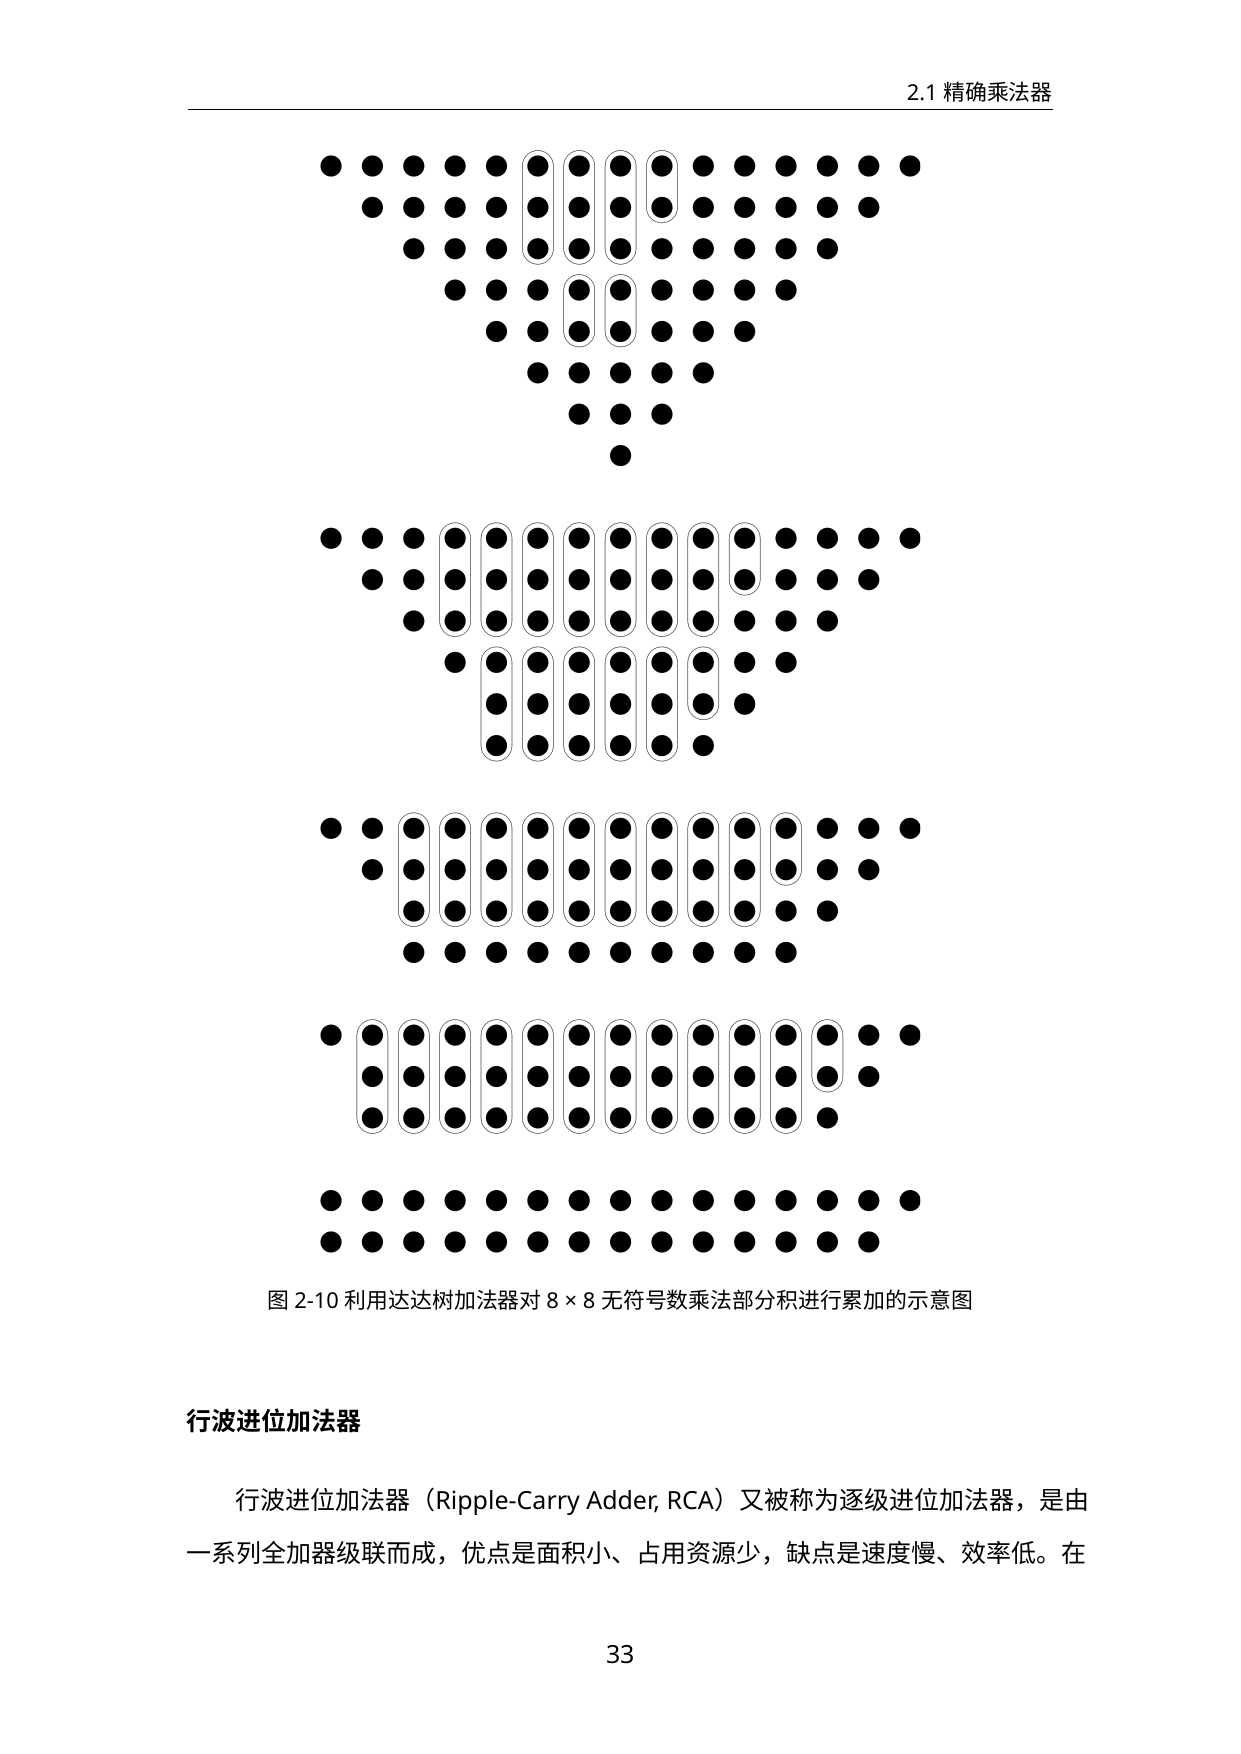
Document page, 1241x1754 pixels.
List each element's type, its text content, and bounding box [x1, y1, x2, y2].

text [186, 1480, 1091, 1570]
text 行波进位加法器 [186, 1401, 1091, 1438]
text 图 2-10 利用达达树加法器对 8 × 8 无符号数乘法部分积进行累加的示意图 [172, 1283, 1068, 1315]
picture [319, 149, 921, 1253]
